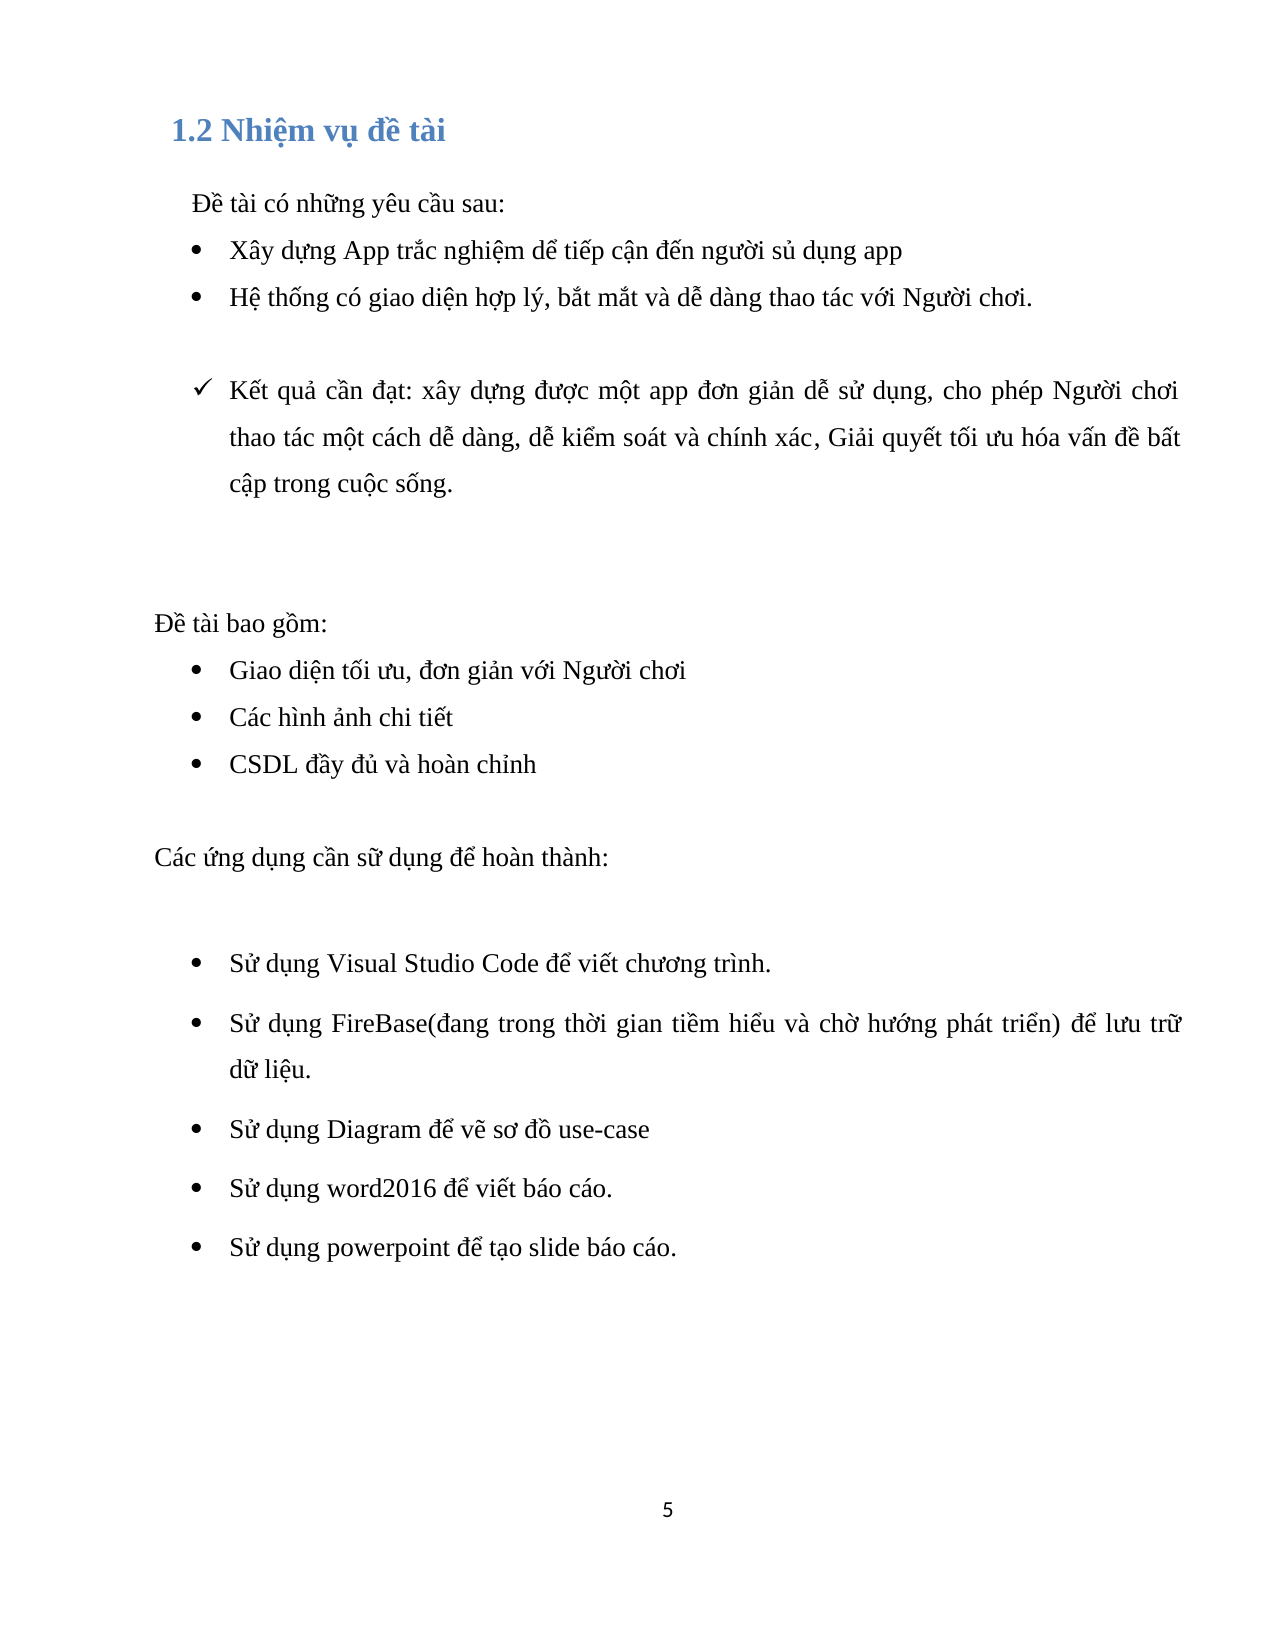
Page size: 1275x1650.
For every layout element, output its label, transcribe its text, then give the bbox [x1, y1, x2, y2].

list Sử dụng powerpoint để tạo slide báo cáo. [192, 1231, 1181, 1263]
list Giao diện tối ưu, đơn giản với Người chơi [192, 654, 1181, 686]
list Sử dụng FireBase(đang trong thời gian tiềm hiểu và chờ hướng phát triển) để lưu trữ dữ liệu. [192, 1007, 1181, 1085]
list Các ứng dụng cần sữ dụng để hoàn thành: [154, 842, 1181, 873]
list Các hình ảnh chi tiết [192, 701, 1181, 732]
text Đề tài bao gồm: [154, 608, 1181, 639]
list Xây dựng App trắc nghiệm dể tiếp cận đến người sủ dụng app [192, 234, 1181, 265]
list Sử dụng Visual Studio Code để viết chương trình. [192, 947, 1181, 979]
list CSDL đầy đủ và hoàn chỉnh [192, 748, 1181, 779]
text Đề tài có những yêu cầu sau: [154, 187, 1181, 218]
list Hệ thống có giao diện hợp lý, bắt mắt và dễ dàng thao tác với Người chơi. [192, 281, 1181, 312]
list Sử dụng Diagram để vẽ sơ đồ use-case [192, 1113, 1181, 1144]
list Kết quả cần đạt: xây dựng được một app đơn giản dễ sử dụng, cho phép Người chơi thao tác một cách dễ dàng, dễ kiểm soát và chính xác, Giải quyết tối ưu hóa vấn đề bất cập trong cuộc sống. [192, 374, 1181, 499]
text 1.2 Nhiệm vụ đề tài [154, 110, 1181, 149]
list Sử dụng word2016 để viết báo cáo. [192, 1172, 1181, 1203]
